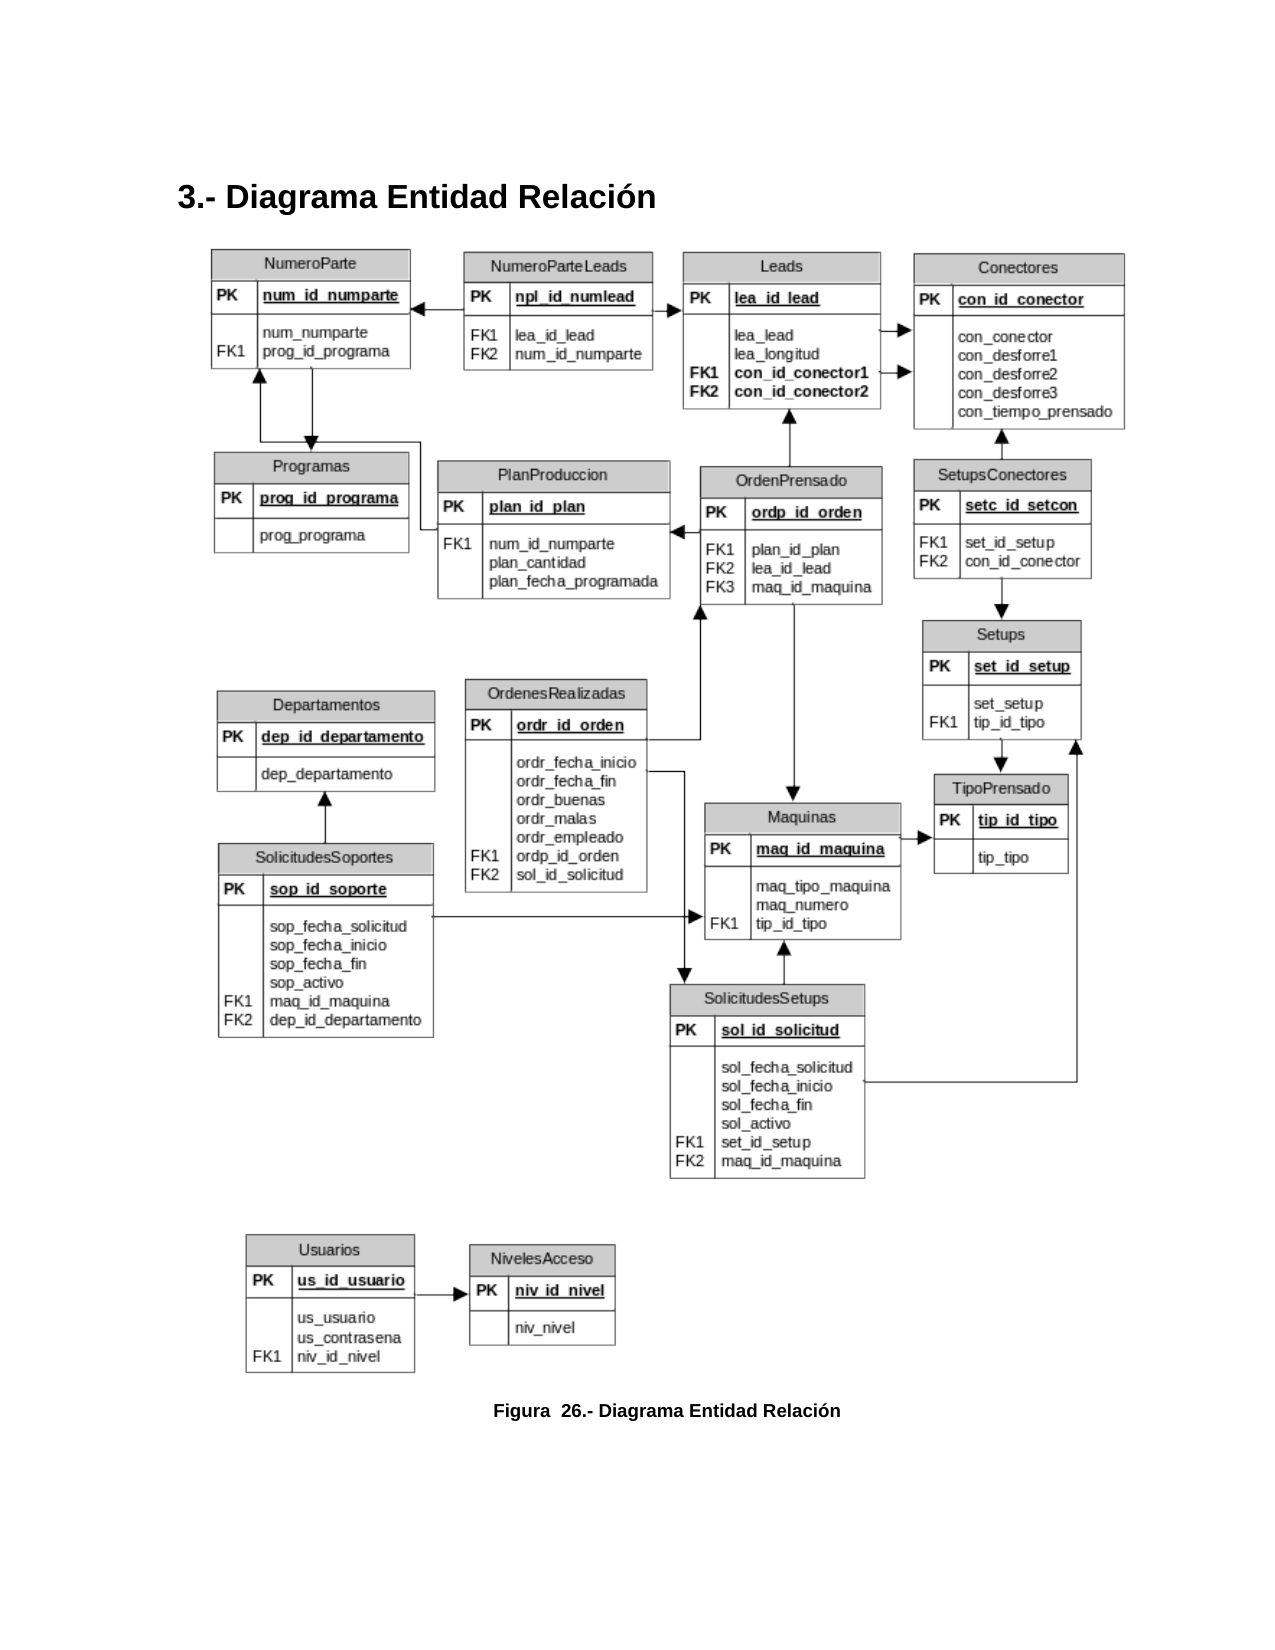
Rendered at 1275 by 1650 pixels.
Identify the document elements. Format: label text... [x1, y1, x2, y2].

subtitle 3.- Diagrama Entidad Relación [177, 177, 1157, 216]
text Figura 26.- Diagrama Entidad Relación [177, 1400, 1157, 1421]
